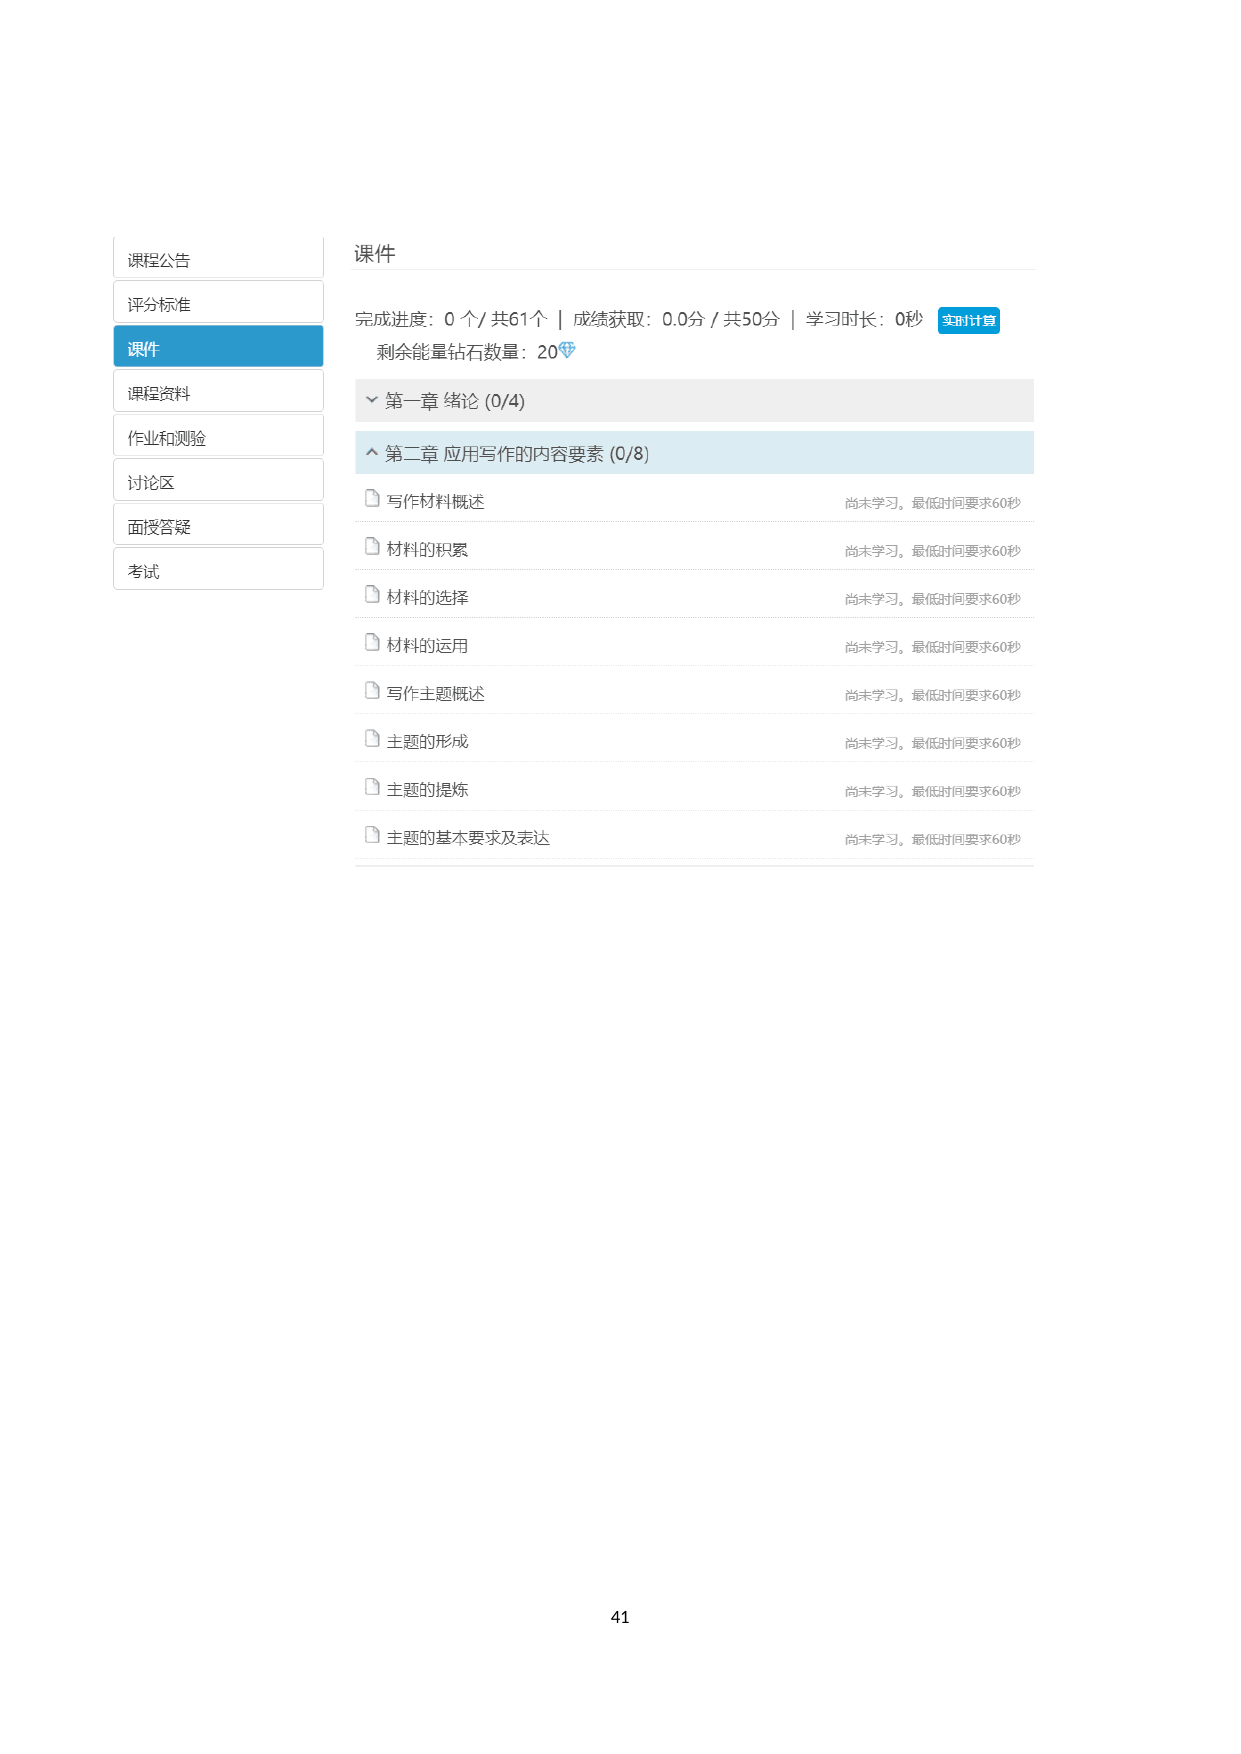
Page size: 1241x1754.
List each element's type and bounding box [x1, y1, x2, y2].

picture [112, 237, 1037, 867]
